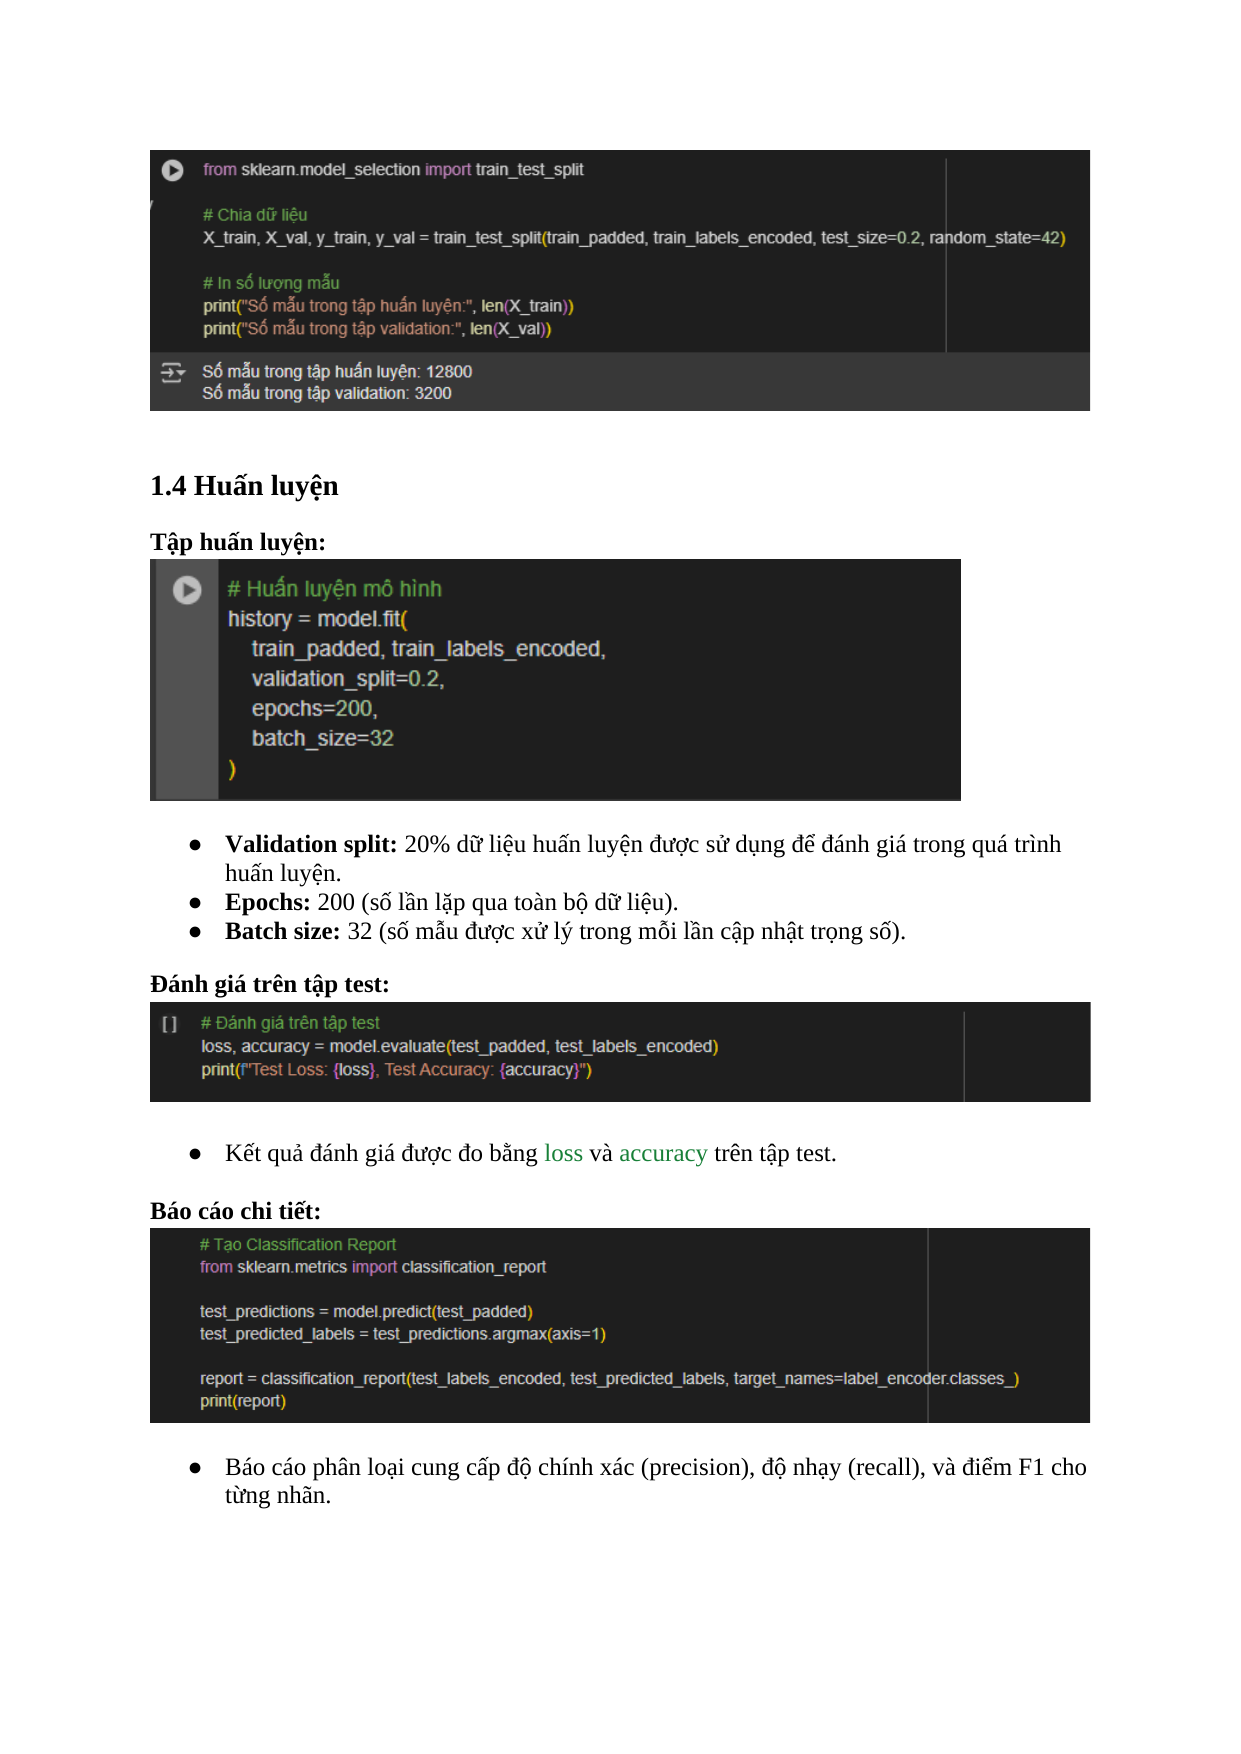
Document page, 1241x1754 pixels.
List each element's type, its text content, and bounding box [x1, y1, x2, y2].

list Kết quả đánh giá được đo bằng loss và accuracy trên tập test. [187, 1138, 1090, 1167]
text Đánh giá trên tập test: [150, 969, 1090, 998]
subtitle 1.4 Huấn luyện [150, 439, 1090, 502]
text Báo cáo chi tiết: [150, 1196, 1090, 1225]
list Epochs: 200 (số lần lặp qua toàn bộ dữ liệu). [187, 887, 1090, 916]
text Tập huấn luyện: [150, 527, 1090, 556]
list Batch size: 32 (số mẫu được xử lý trong mỗi lần cập nhật trọng số). [187, 916, 1090, 944]
picture [150, 1002, 1091, 1102]
picture [150, 150, 1091, 411]
list Validation split: 20% dữ liệu huấn luyện được sử dụng để đánh giá trong quá trình huấn luyện. [187, 829, 1090, 887]
list Báo cáo phân loại cung cấp độ chính xác (precision), độ nhạy (recall), và điểm F1 cho từng nhãn. [187, 1452, 1090, 1509]
picture [150, 1228, 1091, 1423]
picture [150, 559, 961, 801]
